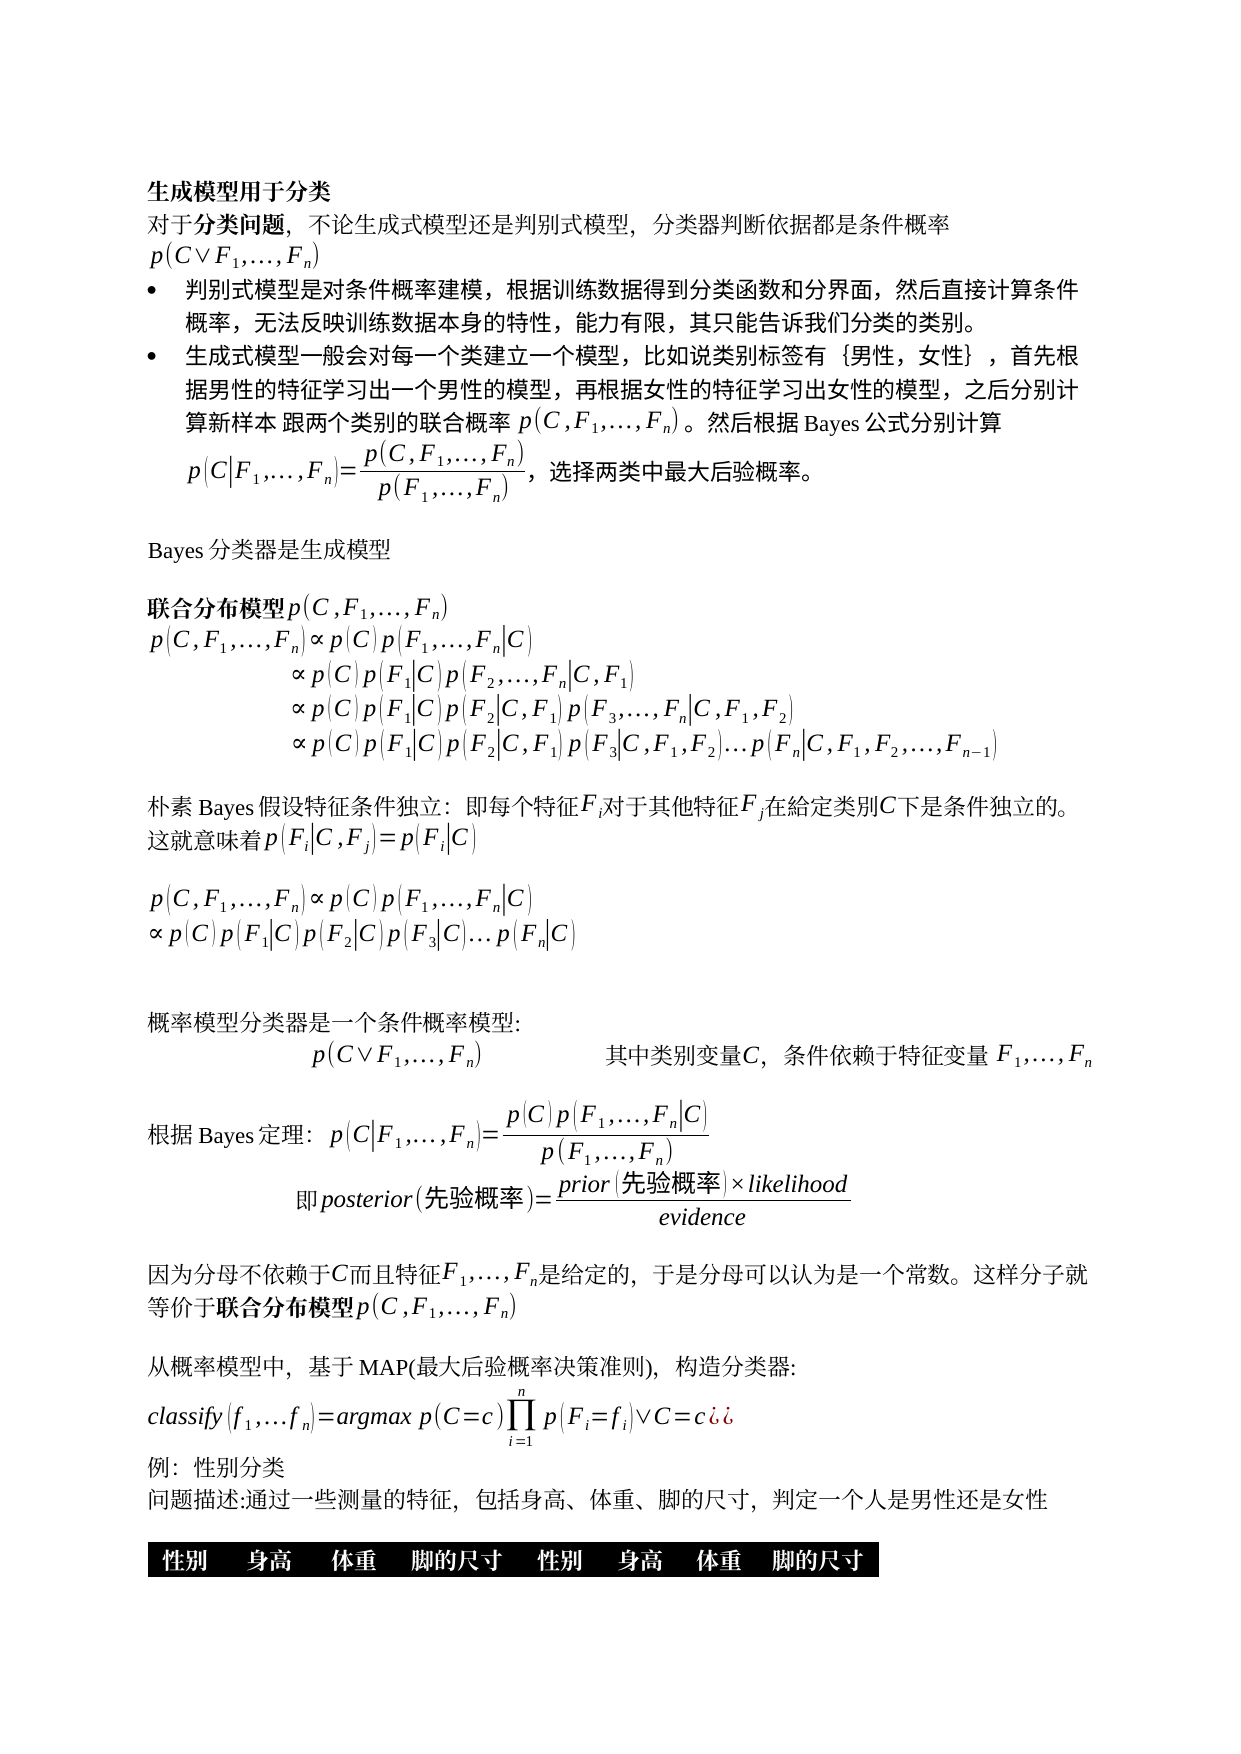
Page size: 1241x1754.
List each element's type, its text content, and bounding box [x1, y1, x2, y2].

table_header 身高(英尺) [598, 1543, 682, 1576]
text 因为分母不依赖于而且特征是给定的，于是分母可以认为是一个常数。这样分子就等价于联合分布模型 [148, 1257, 1093, 1323]
text 即 [221, 1169, 1093, 1231]
text 例：性别分类 [148, 1449, 1093, 1482]
list 生成式模型一般会对每一个类建立一个模型，比如说类别标签有｛男性，女性｝，首先根据男性的特征学习出一个男性的模型，再根据女性的特征学习出女性的模型，之后分别计算新样本 跟两个类别的联合概率 。然后根据Bayes公式分别计算，选择两类中最大后验概率。 [148, 338, 1093, 506]
table_header 体重(磅) [683, 1543, 756, 1576]
text 朴素Bayes假设特征条件独立：即每个特征对于其他特征在給定类別下是条件独立的。这就意味着 [148, 789, 1093, 857]
list 判别式模型是对条件概率建模，根据训练数据得到分类函数和分界面，然后直接计算条件概率，无法反映训练数据本身的特性，能力有限，其只能告诉我们分类的类别。 [148, 272, 1093, 338]
text 根据Bayes定理： [148, 1098, 1093, 1169]
text 其中类别变量，条件依赖于特征变量 [148, 1038, 1093, 1072]
text 对于分类问题，不论生成式模型还是判别式模型，分类器判断依据都是条件概率 [148, 207, 1093, 272]
table_header 体重(磅) [317, 1543, 391, 1576]
table_header 脚的尺寸(英寸) [392, 1543, 522, 1576]
table_header 性别 [523, 1543, 597, 1576]
text Bayes分类器是生成模型 [148, 532, 1093, 565]
table_header 性别 [149, 1543, 222, 1576]
table_header 脚的尺寸(英寸) [757, 1543, 878, 1576]
text 联合分布模型 [148, 591, 1093, 624]
text 生成模型用于分类 [148, 174, 1093, 207]
text 从概率模型中，基于MAP(最大后验概率决策准则)，构造分类器: [148, 1349, 1093, 1382]
text 概率模型分类器是一个条件概率模型: [148, 1005, 1093, 1038]
table_header 身高(英尺) [223, 1543, 316, 1576]
text 问题描述:通过一些测量的特征，包括身高、体重、脚的尺寸，判定一个人是男性还是女性 [148, 1482, 1093, 1515]
